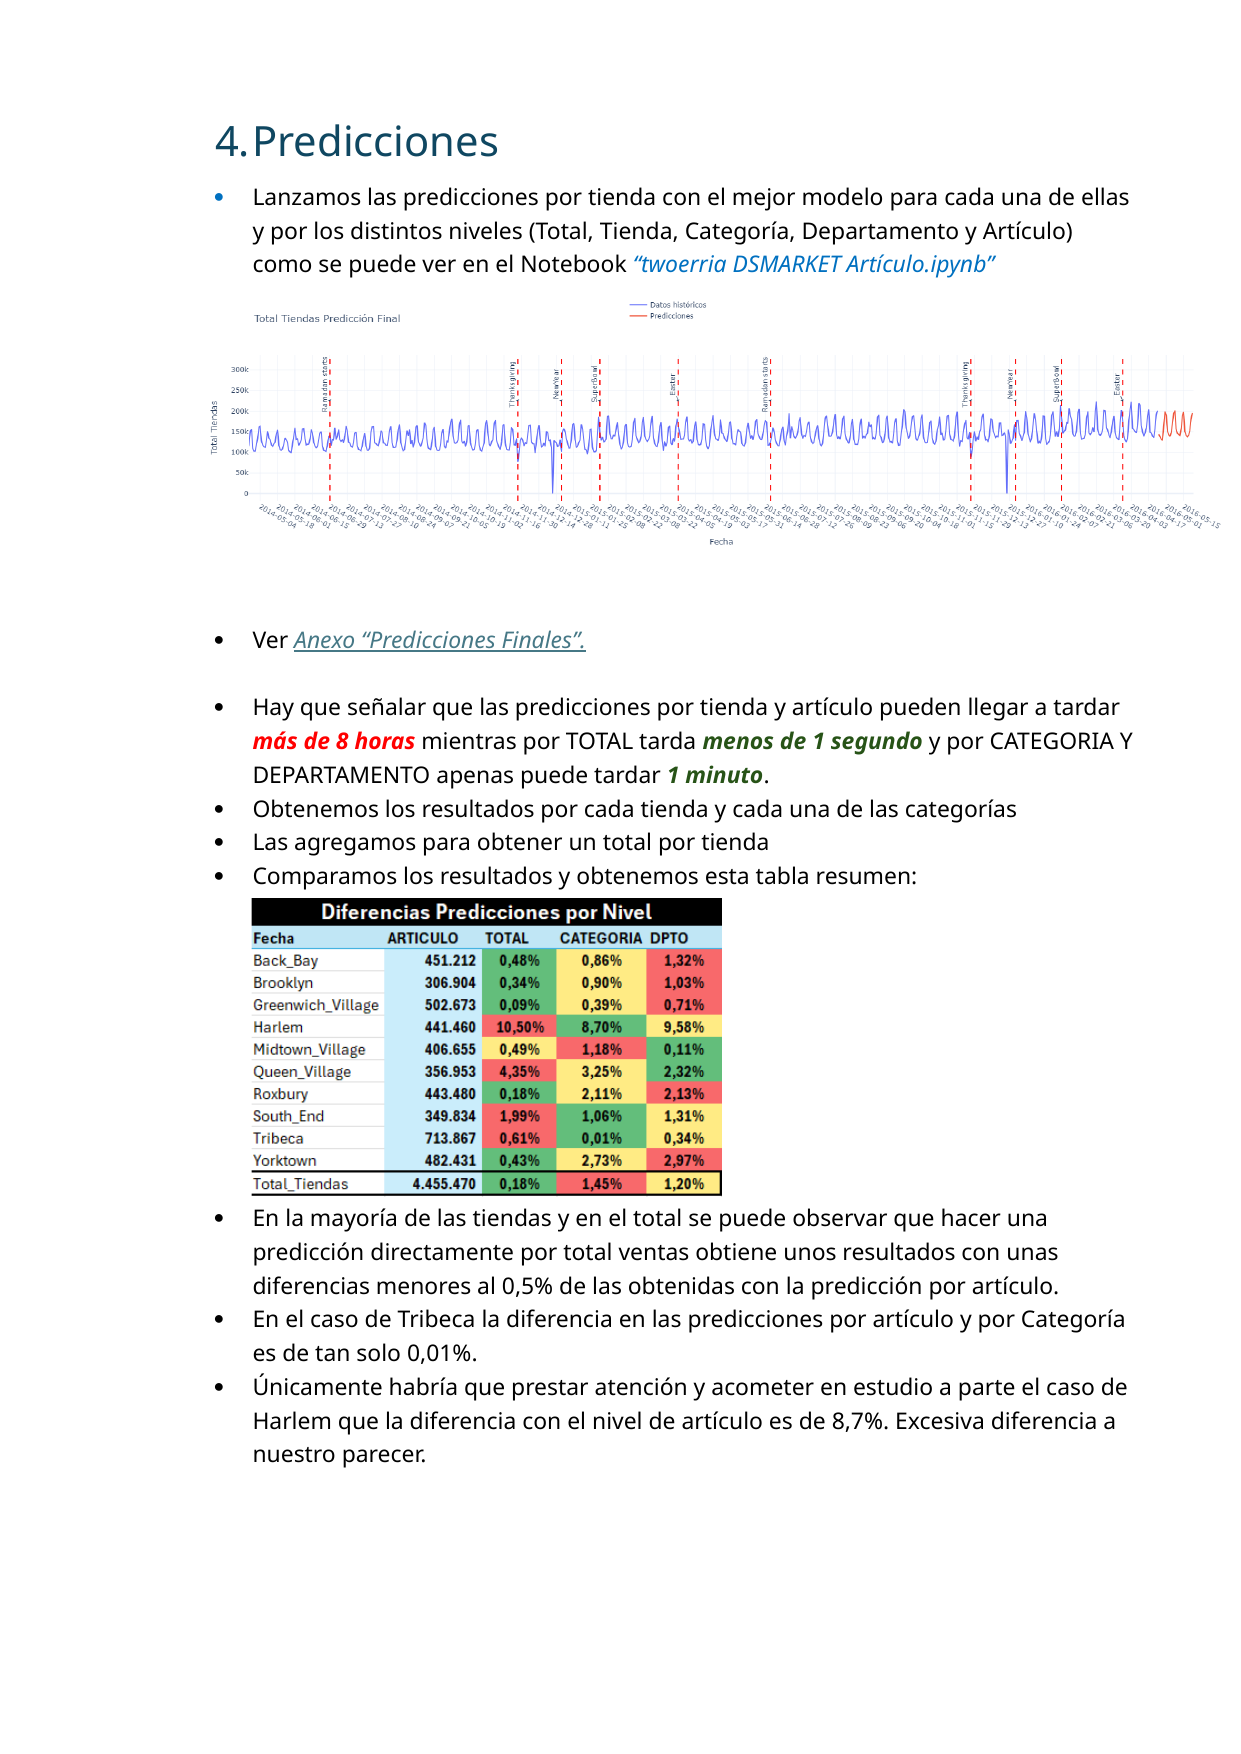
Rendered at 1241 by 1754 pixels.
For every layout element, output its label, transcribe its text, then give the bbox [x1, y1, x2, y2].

list Hay que señalar que las predicciones por tienda y artículo pueden llegar a tardar más de 8 horas mientras por TOTAL tarda menos de 1 segundo y por CATEGORIA Y DEPARTAMENTO apenas puede tardar 1 minuto. [215, 691, 1137, 790]
picture [251, 898, 722, 1197]
picture [202, 289, 1240, 552]
list Ver Anexo “Predicciones Finales”. [215, 624, 1137, 655]
list Comparamos los resultados y obtenemos esta tabla resumen: [215, 860, 1137, 891]
list En el caso de Tribeca la diferencia en las predicciones por artículo y por Categoría es de tan solo 0,01%. [215, 1303, 1137, 1368]
list Las agregamos para obtener un total por tienda [215, 826, 1137, 857]
list Únicamente habría que prestar atención y acometer en estudio a parte el caso de Harlem que la diferencia con el nivel de artículo es de 8,7%. Excesiva diferencia a nuestro parecer. [215, 1371, 1137, 1469]
list Lanzamos las predicciones por tienda con el mejor modelo para cada una de ellas y por los distintos niveles (Total, Tienda, Categoría, Departamento y Artículo) como se puede ver en el Notebook “twoerria DSMARKET Artículo.ipynb” [215, 181, 1137, 280]
list Obtenemos los resultados por cada tienda y cada una de las categorías [215, 792, 1137, 824]
subtitle Predicciones [215, 111, 1137, 168]
